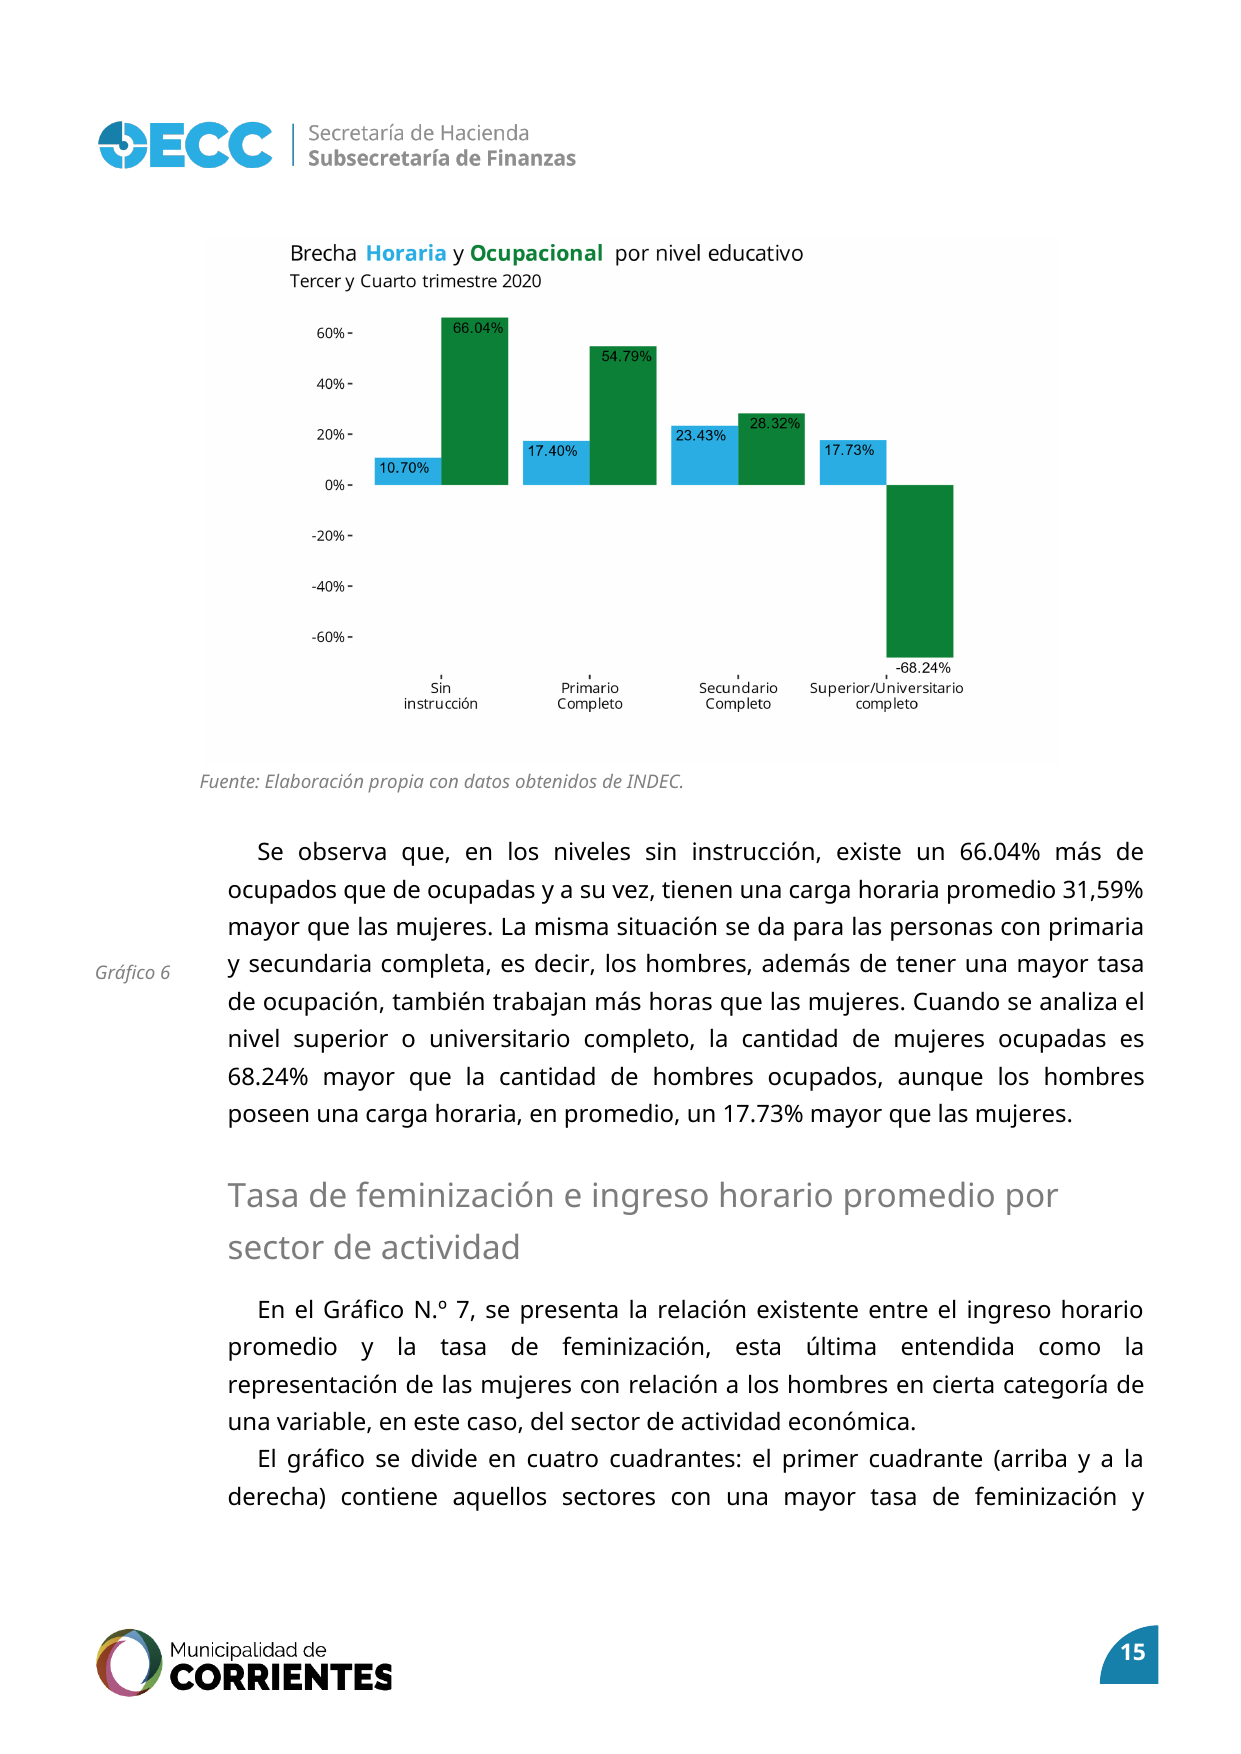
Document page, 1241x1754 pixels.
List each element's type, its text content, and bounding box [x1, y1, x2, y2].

text Fuente: Elaboración propia con datos obtenidos de INDEC. [184, 768, 1146, 794]
picture [94, 118, 579, 169]
table_header Gráfico 6 [83, 449, 184, 984]
picture [204, 236, 1061, 765]
picture [94, 1623, 392, 1696]
text En el Gráfico N.º 7, se presenta la relación existente entre el ingreso horario promedio y la tasa de feminización, esta última entendida como la representación de las mujeres con relación a los hombres en cierta categoría de una variable, en este caso, del sector de actividad económica. [227, 1293, 1146, 1437]
text Se observa que, en los niveles sin instrucción, existe un 66.04% más de ocupados que de ocupadas y a su vez, tienen una carga horaria promedio 31,59% mayor que las mujeres. La misma situación se da para las personas con primaria y secundaria completa, es decir, los hombres, además de tener una mayor tasa de ocupación, también trabajan más horas que las mujeres. Cuando se analiza el nivel superior o universitario completo, la cantidad de mujeres ocupadas es 68.24% mayor que la cantidad de hombres ocupados, aunque los hombres poseen una carga horaria, en promedio, un 17.73% mayor que las mujeres. [227, 835, 1146, 1129]
text Tasa de feminización e ingreso horario promedio por sector de actividad [227, 1172, 1146, 1269]
